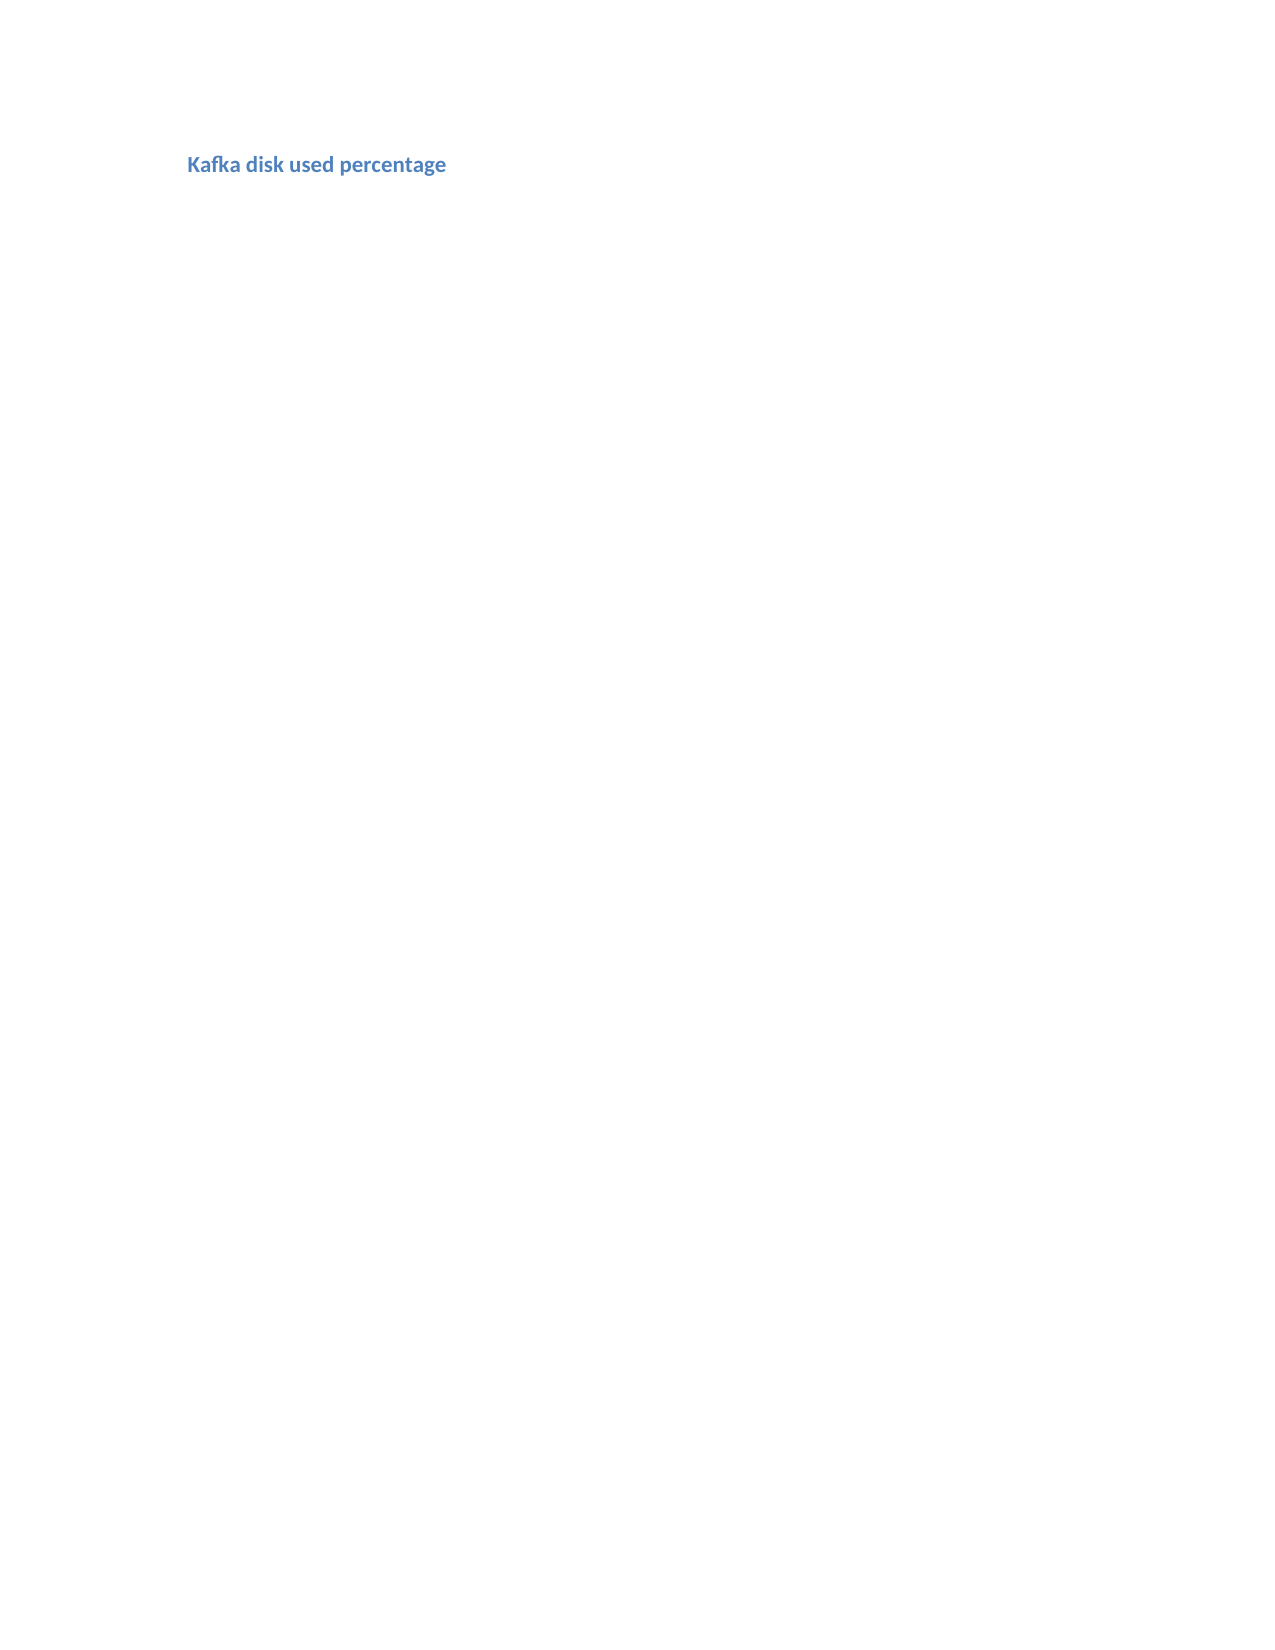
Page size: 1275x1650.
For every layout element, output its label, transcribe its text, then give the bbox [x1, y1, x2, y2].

subtitle Kafka disk used percentage [187, 150, 1087, 178]
